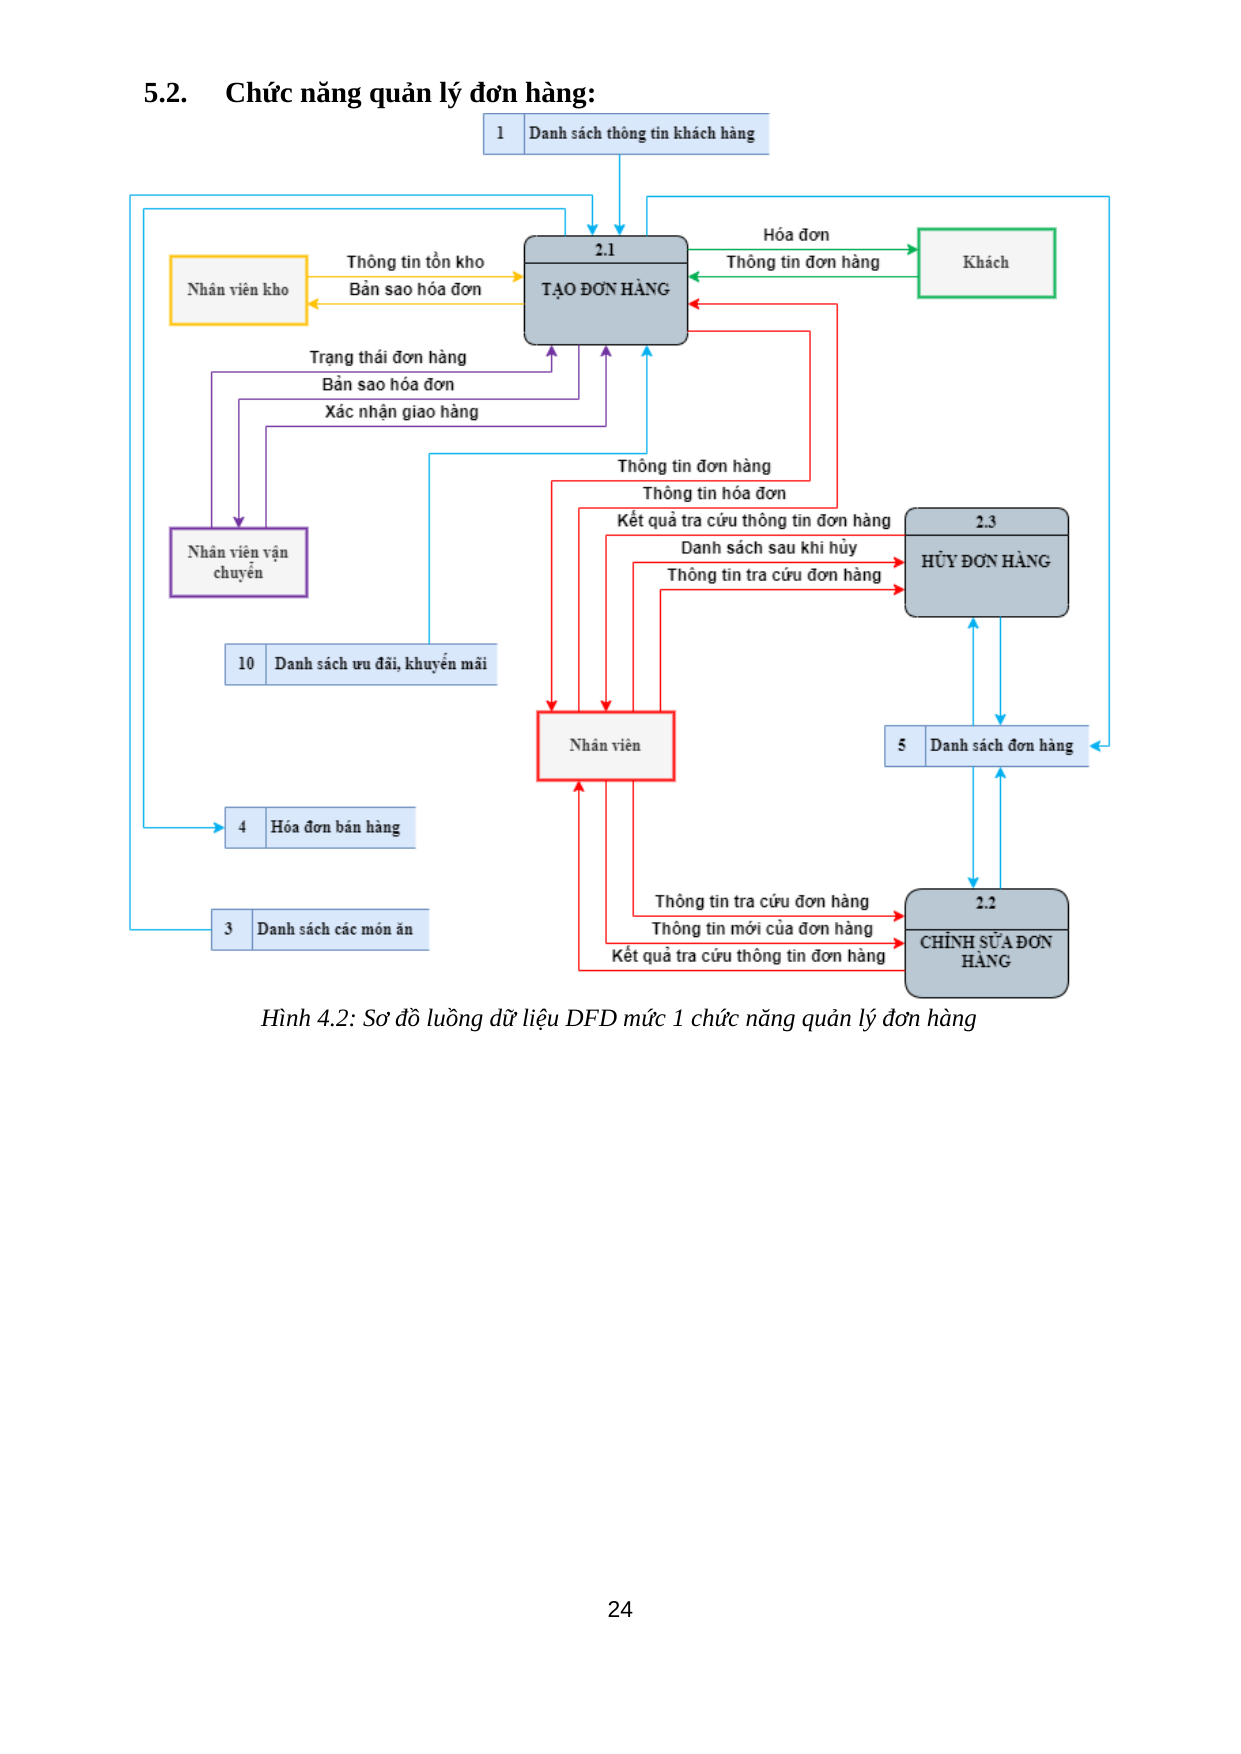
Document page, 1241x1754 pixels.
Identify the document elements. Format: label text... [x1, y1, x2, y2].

text Hình 4.2: Sơ đồ luồng dữ liệu DFD mức 1 chức năng quản lý đơn hàng [75, 1003, 1165, 1032]
picture [120, 113, 1121, 1000]
list Chức năng quản lý đơn hàng: [187, 75, 1165, 108]
